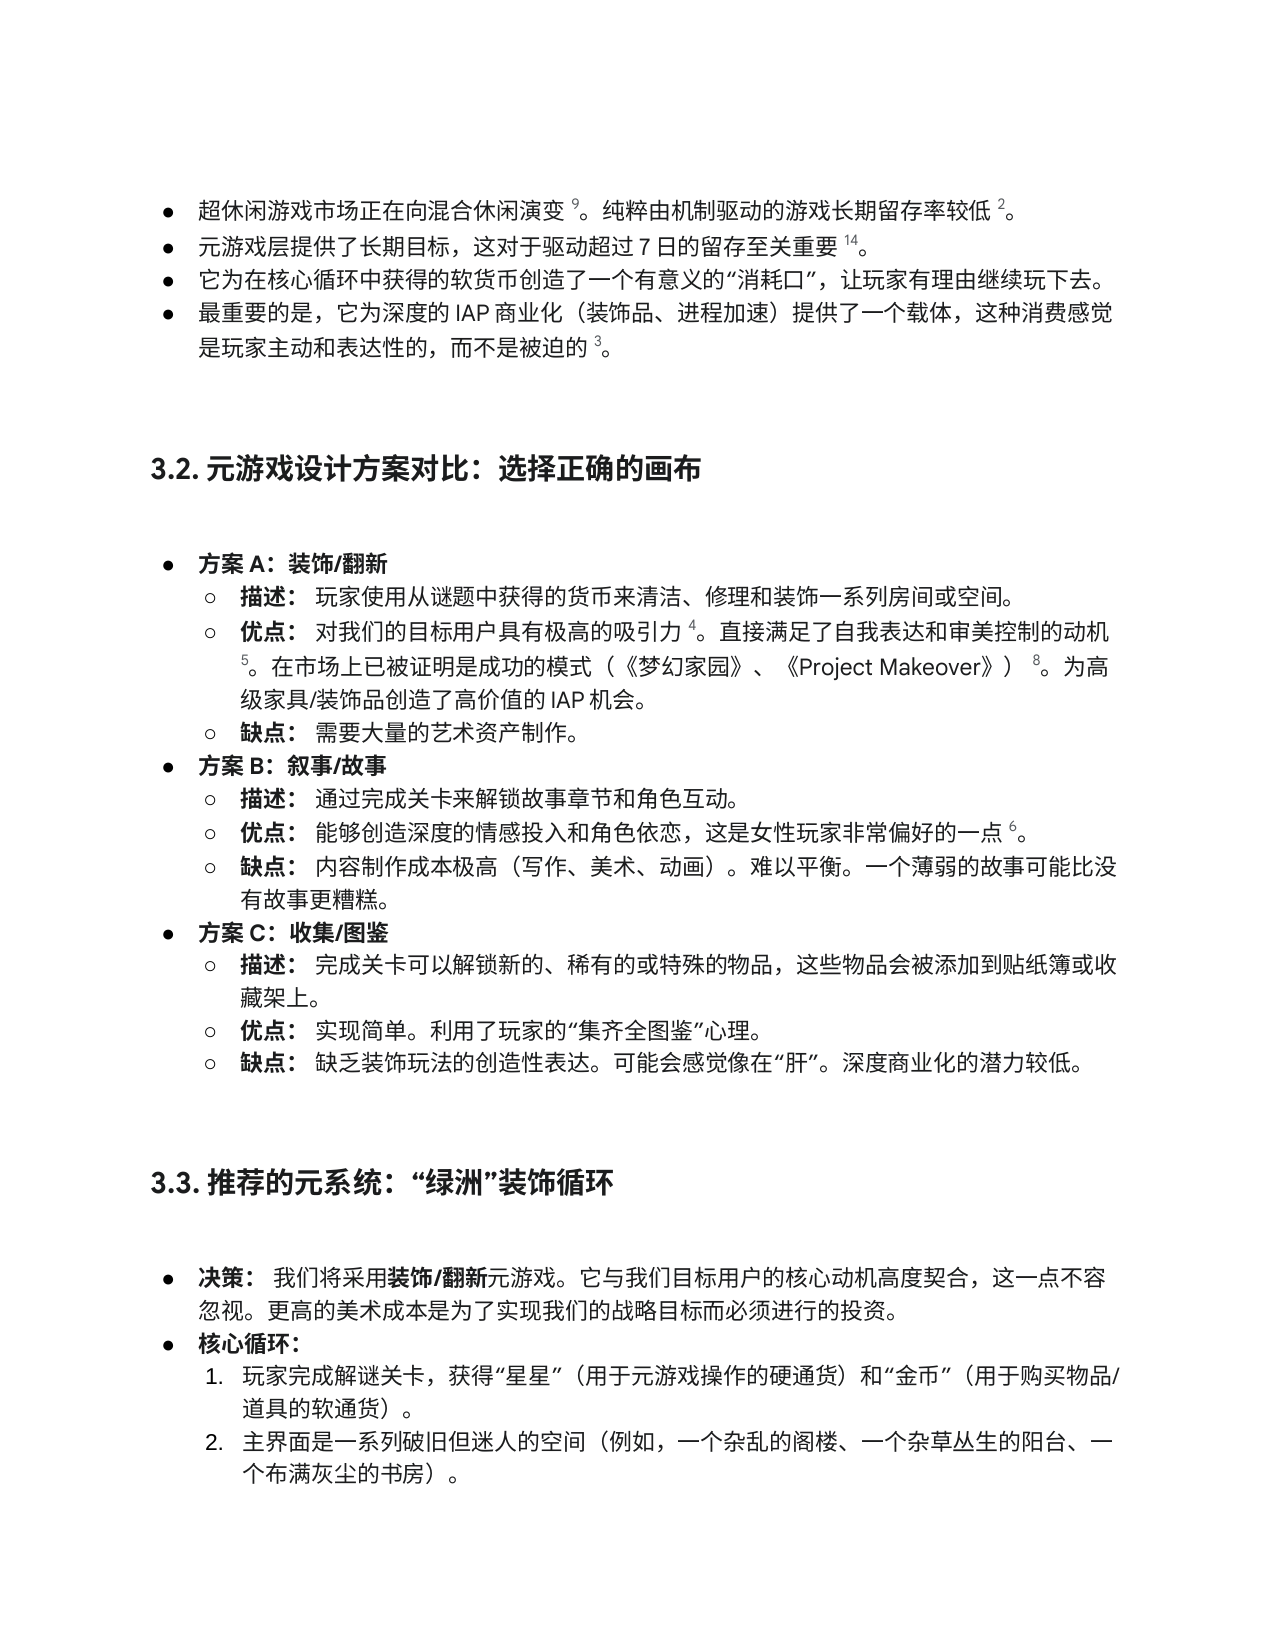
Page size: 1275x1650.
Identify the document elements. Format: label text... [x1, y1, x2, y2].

list 主界面是一系列破旧但迷人的空间（例如，一个杂乱的阁楼、一个杂草丛生的阳台、一个布满灰尘的书房）。 [205, 1428, 1125, 1489]
list 方案A：装饰/翻新 [161, 550, 1125, 579]
list 描述： 完成关卡可以解锁新的、稀有的或特殊的物品，这些物品会被添加到贴纸簿或收藏架上。 [203, 951, 1125, 1013]
list 元游戏层提供了长期目标，这对于驱动超过7日的留存至关重要 14。 [161, 231, 1125, 262]
list 缺点： 需要大量的艺术资产制作。 [203, 719, 1125, 748]
list 描述： 通过完成关卡来解锁故事章节和角色互动。 [203, 785, 1125, 814]
list 缺点： 内容制作成本极高（写作、美术、动画）。难以平衡。一个薄弱的故事可能比没有故事更糟糕。 [203, 853, 1125, 915]
list 描述： 玩家使用从谜题中获得的货币来清洁、修理和装饰一系列房间或空间。 [203, 583, 1125, 612]
list 它为在核心循环中获得的软货币创造了一个有意义的“消耗口”，让玩家有理由继续玩下去。 [161, 267, 1125, 295]
list 核心循环： [161, 1330, 1125, 1358]
list 最重要的是，它为深度的IAP商业化（装饰品、进程加速）提供了一个载体，这种消费感觉是玩家主动和表达性的，而不是被迫的 3。 [161, 299, 1125, 364]
list 优点： 实现简单。利用了玩家的“集齐全图鉴”心理。 [203, 1017, 1125, 1046]
list 优点： 能够创造深度的情感投入和角色依恋，这是女性玩家非常偏好的一点 6。 [203, 818, 1125, 849]
list 玩家完成解谜关卡，获得“星星”（用于元游戏操作的硬通货）和“金币”（用于购买物品/道具的软通货）。 [205, 1362, 1125, 1424]
list 缺点： 缺乏装饰玩法的创造性表达。可能会感觉像在“肝”。深度商业化的潜力较低。 [203, 1049, 1125, 1078]
list 方案C：收集/图鉴 [161, 919, 1125, 947]
list 优点： 对我们的目标用户具有极高的吸引力 4。直接满足了自我表达和审美控制的动机 5。在市场上已被证明是成功的模式（《梦幻家园》、《Project Makeover》） 8。为高级家具/装饰品创造了高价值的IAP机会。 [203, 616, 1125, 716]
list 超休闲游戏市场正在向混合休闲演变 9。纯粹由机制驱动的游戏长期留存率较低 2。 [161, 195, 1125, 227]
subtitle 3.2. 元游戏设计方案对比：选择正确的画布 [150, 451, 1125, 487]
list 决策： 我们将采用装饰/翻新元游戏。它与我们目标用户的核心动机高度契合，这一点不容忽视。更高的美术成本是为了实现我们的战略目标而必须进行的投资。 [161, 1264, 1125, 1326]
subtitle 3.3. 推荐的元系统：“绿洲”装饰循环 [150, 1165, 1125, 1202]
list 方案B：叙事/故事 [161, 752, 1125, 781]
